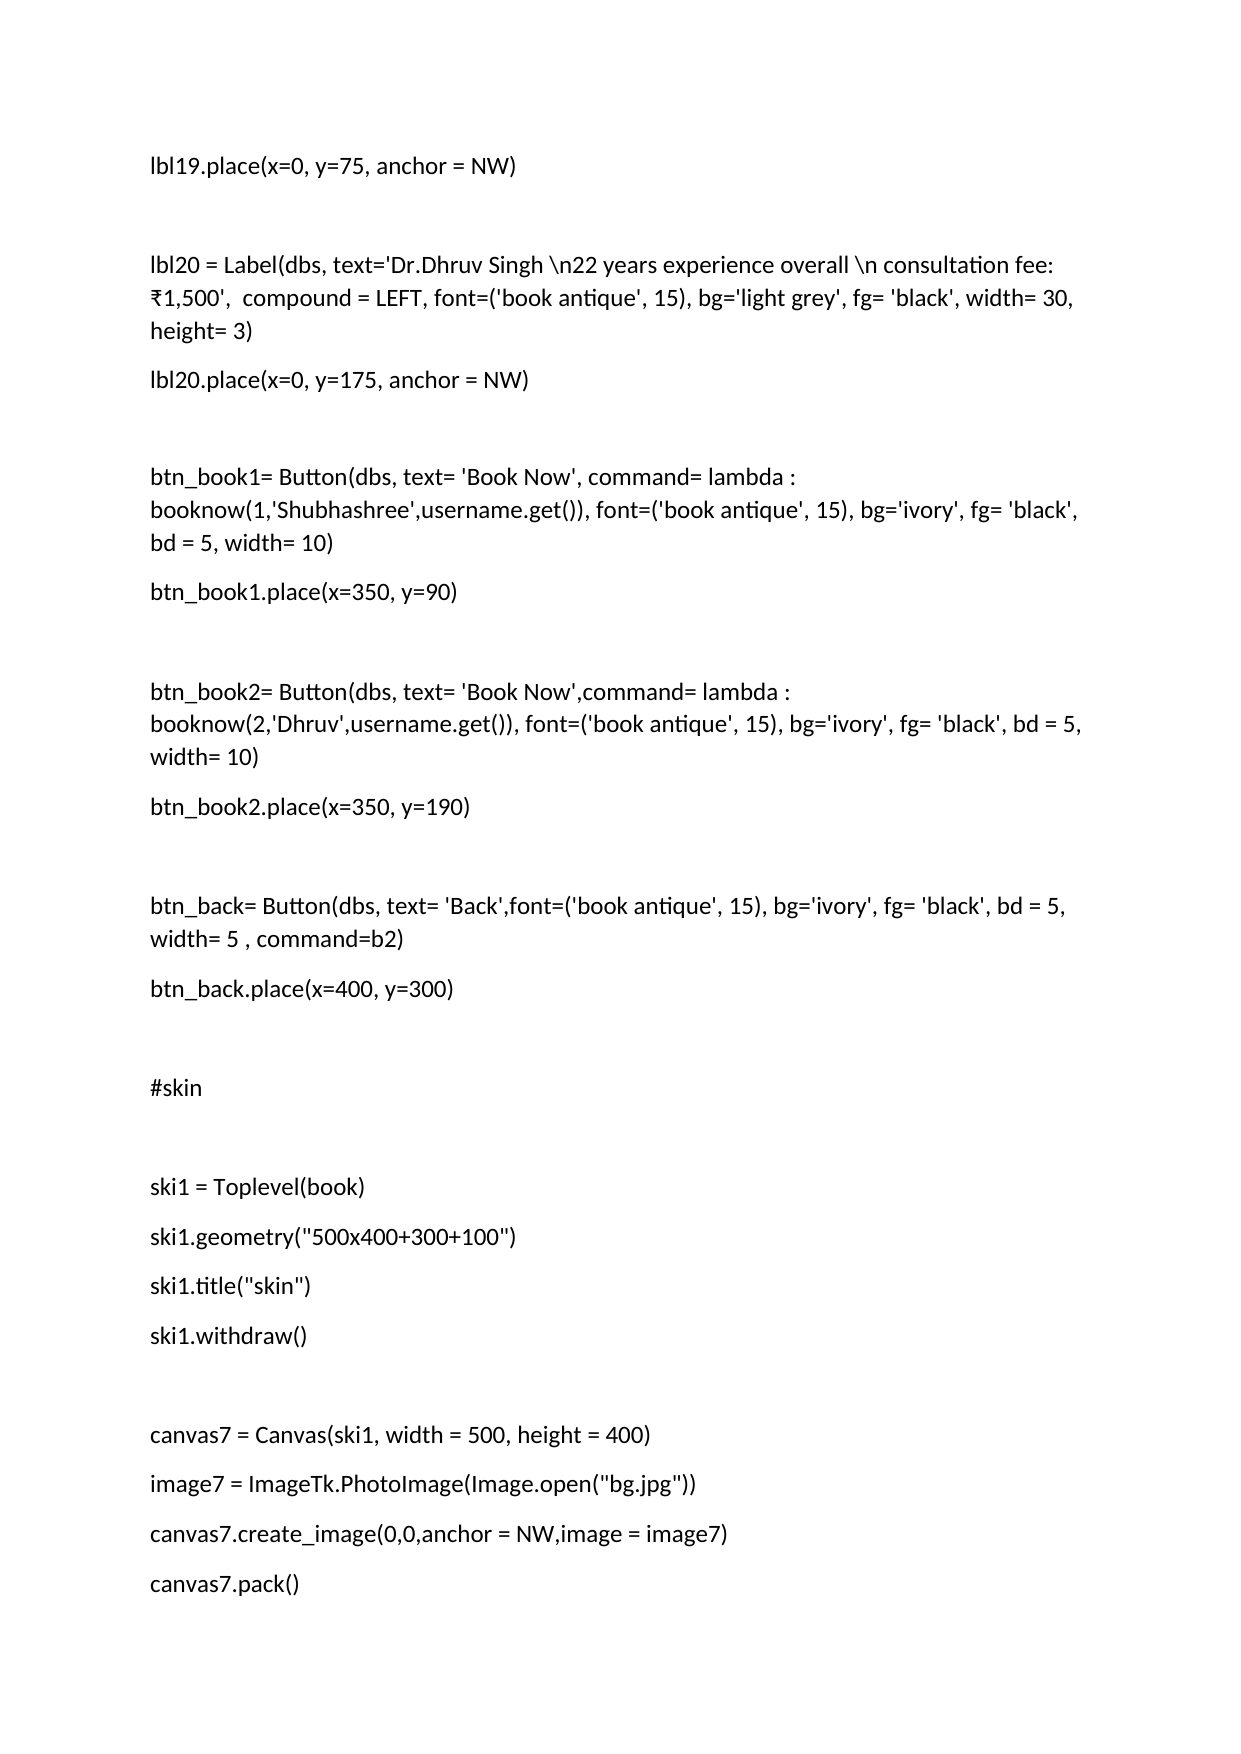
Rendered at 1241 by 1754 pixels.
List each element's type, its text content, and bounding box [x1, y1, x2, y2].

text btn_book2= Button(dbs, text= 'Book Now',command= lambda : booknow(2,'Dhruv',username.get()), font=('book antique', 15), bg='ivory', fg= 'black', bd = 5, width= 10) [150, 676, 1090, 772]
text lbl20 = Label(dbs, text='Dr.Dhruv Singh \n22 years experience overall \n consultation fee: ₹1,500', compound = LEFT, font=('book antique', 15), bg='light grey', fg= 'black', width= 30, height= 3) [150, 249, 1090, 346]
text ski1 = Toplevel(book) [150, 1171, 1090, 1202]
text canvas7 = Canvas(ski1, width = 500, height = 400) [150, 1419, 1090, 1449]
text btn_book1= Button(dbs, text= 'Book Now', command= lambda : booknow(1,'Shubhashree',username.get()), font=('book antique', 15), bg='ivory', fg= 'black', bd = 5, width= 10) [150, 461, 1090, 557]
text ski1.geometry("500x400+300+100") [150, 1221, 1090, 1251]
text canvas7.pack() [150, 1568, 1090, 1598]
text btn_back= Button(dbs, text= 'Back',font=('book antique', 15), bg='ivory', fg= 'black', bd = 5, width= 5 , command=b2) [150, 890, 1090, 954]
text lbl20.place(x=0, y=175, anchor = NW) [150, 364, 1090, 395]
text image7 = ImageTk.PhotoImage(Image.open("bg.jpg")) [150, 1468, 1090, 1499]
text lbl19.place(x=0, y=75, anchor = NW) [150, 150, 1090, 181]
text ski1.title("skin") [150, 1270, 1090, 1301]
text #skin [150, 1072, 1090, 1102]
text btn_back.place(x=400, y=300) [150, 973, 1090, 1003]
text canvas7.create_image(0,0,anchor = NW,image = image7) [150, 1518, 1090, 1549]
text btn_book1.place(x=350, y=90) [150, 576, 1090, 607]
text btn_book2.place(x=350, y=190) [150, 791, 1090, 822]
text ski1.withdraw() [150, 1320, 1090, 1350]
